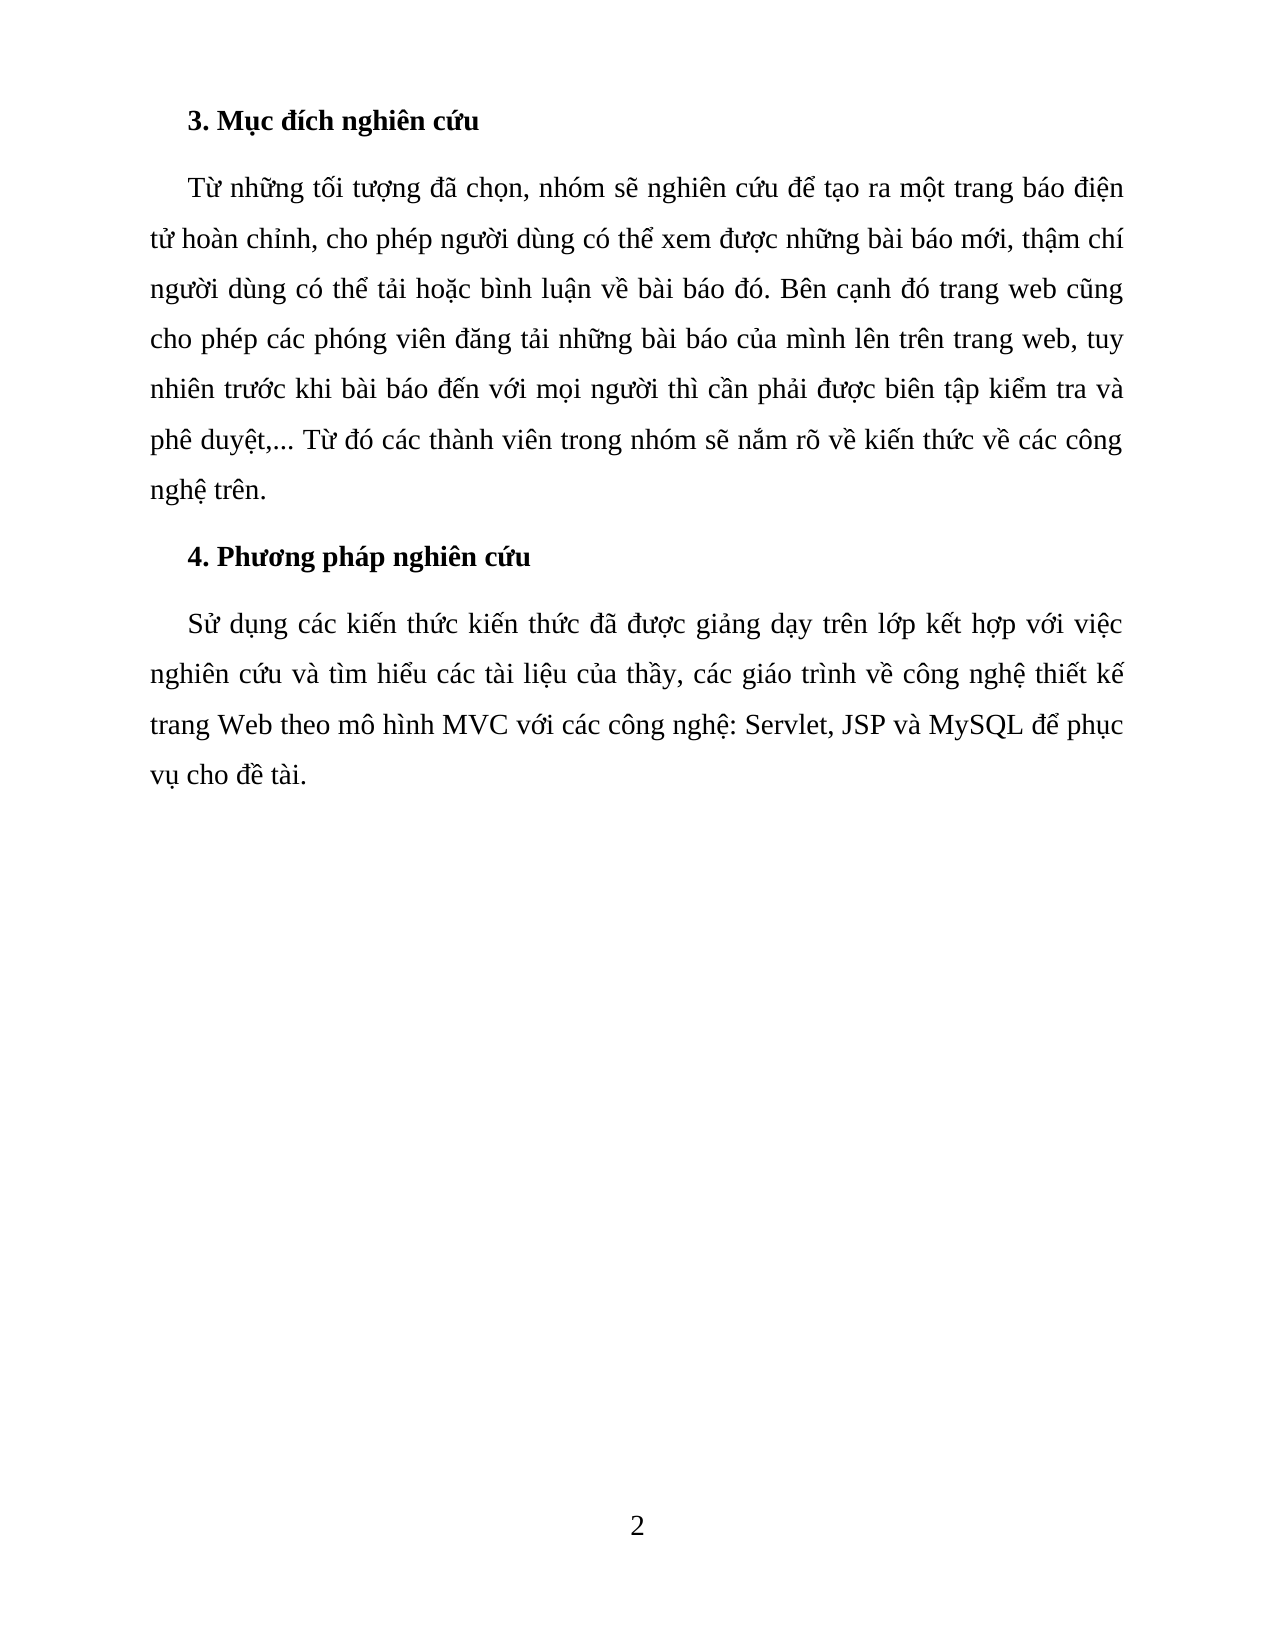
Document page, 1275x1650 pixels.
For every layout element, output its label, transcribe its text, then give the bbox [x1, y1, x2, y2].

text Mục đích nghiên cứu [187, 103, 1125, 137]
text Từ những tối tượng đã chọn, nhóm sẽ nghiên cứu để tạo ra một trang báo điện tử hoàn chỉnh, cho phép người dùng có thể xem được những bài báo mới, thậm chí người dùng có thể tải hoặc bình luận về bài báo đó. Bên cạnh đó trang web cũng cho phép các phóng viên đăng tải những bài báo của mình lên trên trang web, tuy nhiên trước khi bài báo đến với mọi người thì cần phải được biên tập kiểm tra và phê duyệt,... Từ đó các thành viên trong nhóm sẽ nắm rõ về kiến thức về các công nghệ trên. [150, 170, 1125, 506]
text Sử dụng các kiến thức kiến thức đã được giảng dạy trên lớp kết hợp với việc nghiên cứu và tìm hiểu các tài liệu của thầy, các giáo trình về công nghệ thiết kế trang Web theo mô hình MVC với các công nghệ: Servlet, JSP và MySQL để phục vụ cho đề tài. [150, 606, 1125, 791]
text Phương pháp nghiên cứu [187, 539, 1125, 573]
